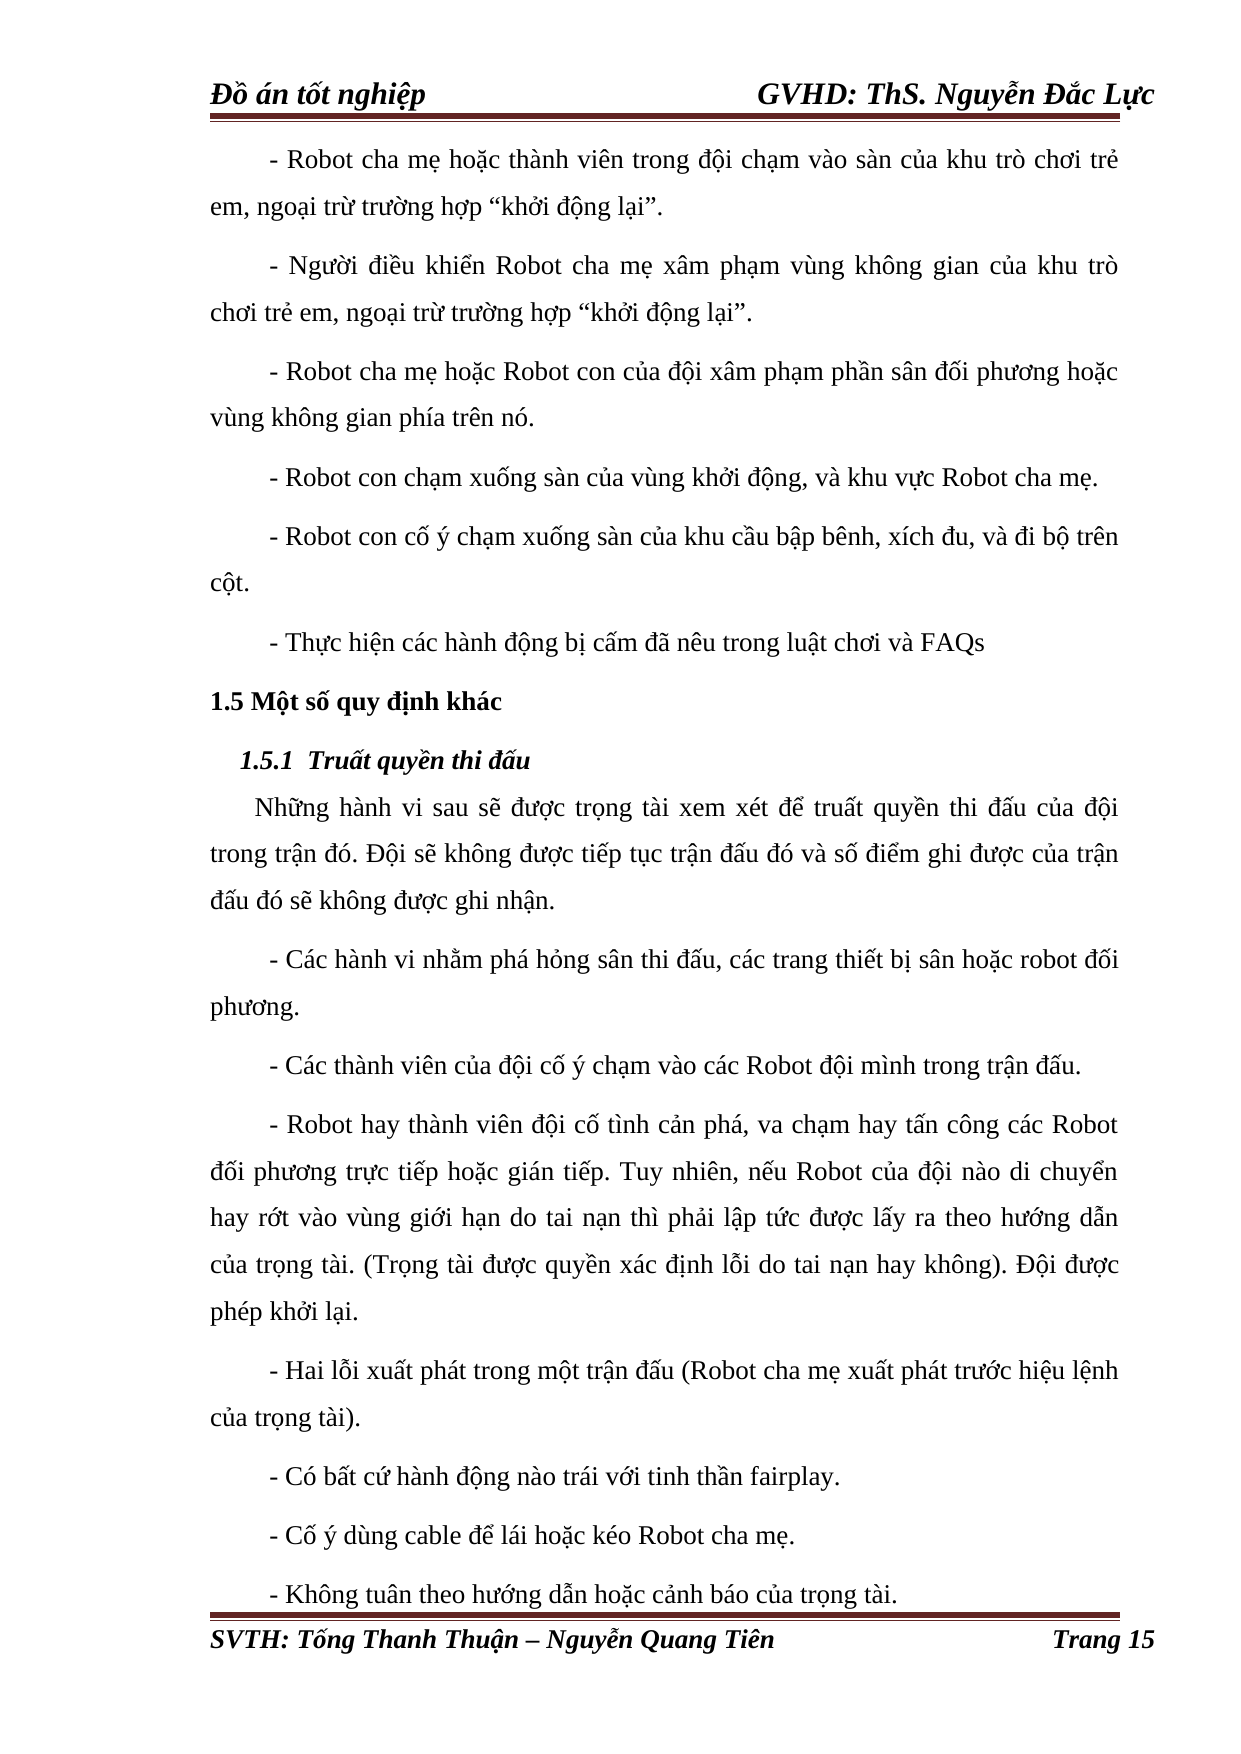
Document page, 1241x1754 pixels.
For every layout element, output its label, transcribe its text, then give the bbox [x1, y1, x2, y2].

text - Thực hiện các hành động bị cấm đã nêu trong luật chơi và FAQs [210, 626, 1120, 657]
text - Cố ý dùng cable để lái hoặc kéo Robot cha mẹ. [210, 1519, 1120, 1550]
text - Không tuân theo hướng dẫn hoặc cảnh báo của trọng tài. [210, 1578, 1120, 1609]
text - Robot con chạm xuống sàn của vùng khởi động, và khu vực Robot cha mẹ. [210, 461, 1120, 492]
subtitle 1.5.1 Truất quyền thi đấu [210, 744, 1120, 775]
subtitle 1.5 Một số quy định khác [210, 685, 1120, 716]
text - Có bất cứ hành động nào trái với tinh thần fairplay. [210, 1460, 1120, 1491]
text - Người điều khiển Robot cha mẹ xâm phạm vùng không gian của khu trò chơi trẻ em, ngoại trừ trường hợp “khởi động lại”. [210, 249, 1120, 327]
text - Robot cha mẹ hoặc thành viên trong đội chạm vào sàn của khu trò chơi trẻ em, ngoại trừ trường hợp “khởi động lại”. [210, 143, 1120, 221]
text - Robot con cố ý chạm xuống sàn của khu cầu bập bênh, xích đu, và đi bộ trên cột. [210, 520, 1120, 598]
text - Robot cha mẹ hoặc Robot con của đội xâm phạm phần sân đối phương hoặc vùng không gian phía trên nó. [210, 355, 1120, 433]
text - Hai lỗi xuất phát trong một trận đấu (Robot cha mẹ xuất phát trước hiệu lệnh của trọng tài). [210, 1354, 1120, 1432]
text - Các hành vi nhằm phá hỏng sân thi đấu, các trang thiết bị sân hoặc robot đối phương. [210, 943, 1120, 1021]
text - Robot hay thành viên đội cố tình cản phá, va chạm hay tấn công các Robot đối phương trực tiếp hoặc gián tiếp. Tuy nhiên, nếu Robot của đội nào di chuyển hay rớt vào vùng giới hạn do tai nạn thì phải lập tức được lấy ra theo hướng dẫn của trọng tài. (Trọng tài được quyền xác định lỗi do tai nạn hay không). Đội được phép khởi lại. [210, 1108, 1120, 1326]
text - Các thành viên của đội cố ý chạm vào các Robot đội mình trong trận đấu. [210, 1049, 1120, 1080]
text Những hành vi sau sẽ được trọng tài xem xét để truất quyền thi đấu của đội trong trận đó. Đội sẽ không được tiếp tục trận đấu đó và số điểm ghi được của trận đấu đó sẽ không được ghi nhận. [210, 791, 1120, 915]
